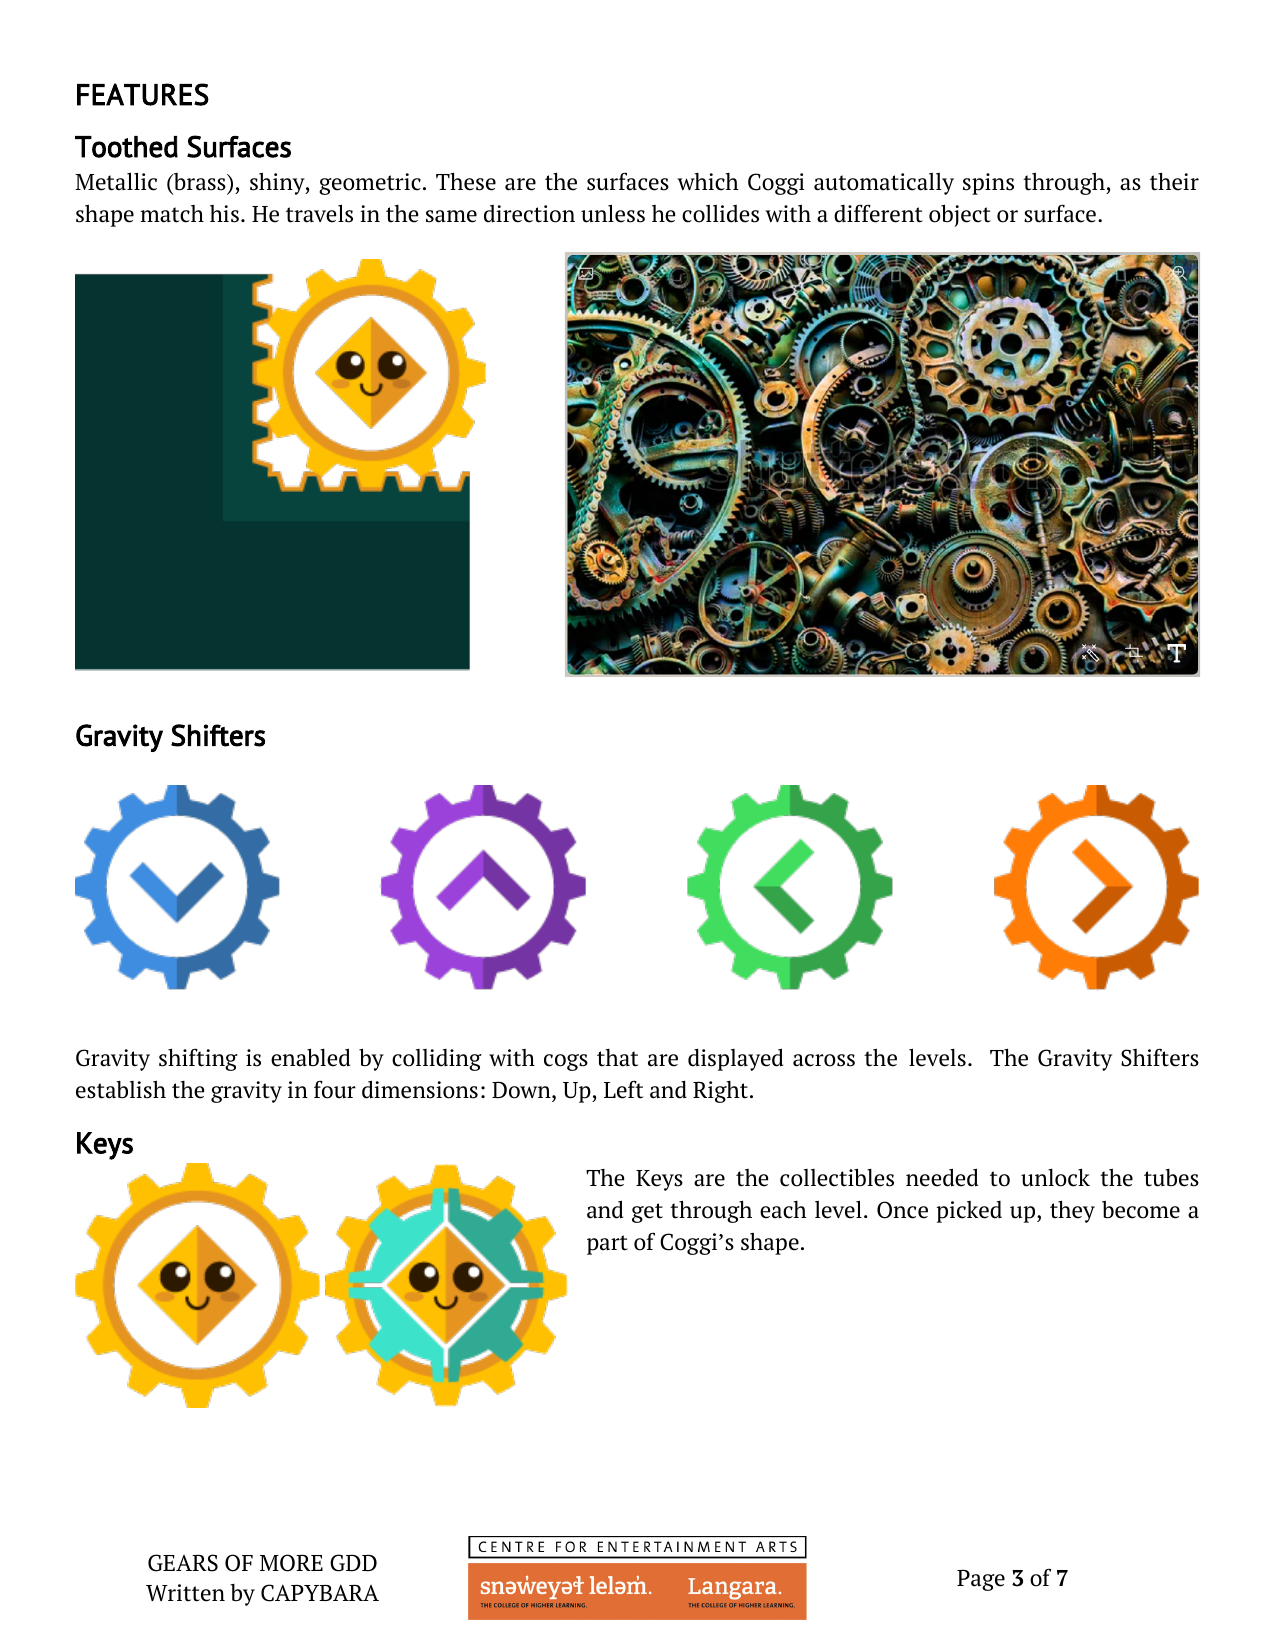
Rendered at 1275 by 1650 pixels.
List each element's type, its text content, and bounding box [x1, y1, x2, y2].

picture [324, 1164, 568, 1407]
picture [564, 252, 1200, 677]
picture [75, 785, 1199, 991]
text Metallic (brass), shiny, geometric. These are the surfaces which Coggi automatically spins through, as their shape match his. He travels in the same direction unless he collides with a different object or surface. [75, 167, 1200, 229]
subtitle Features [75, 75, 1200, 113]
subtitle Keys [75, 1123, 1200, 1161]
picture [75, 259, 487, 671]
text The Keys are the collectibles needed to unlock the tubes and get through each level. Once picked up, they become a part of Coggi’s shape. [321, 1163, 1200, 1257]
picture [468, 1536, 807, 1620]
subtitle Toothed Surfaces [75, 127, 1200, 165]
picture [75, 1163, 321, 1408]
text Gravity shifting is enabled by colliding with cogs that are displayed across the levels. The Gravity Shifters establish the gravity in four dimensions: Down, Up, Left and Right. [75, 1043, 1200, 1105]
subtitle Gravity Shifters [75, 716, 1200, 753]
